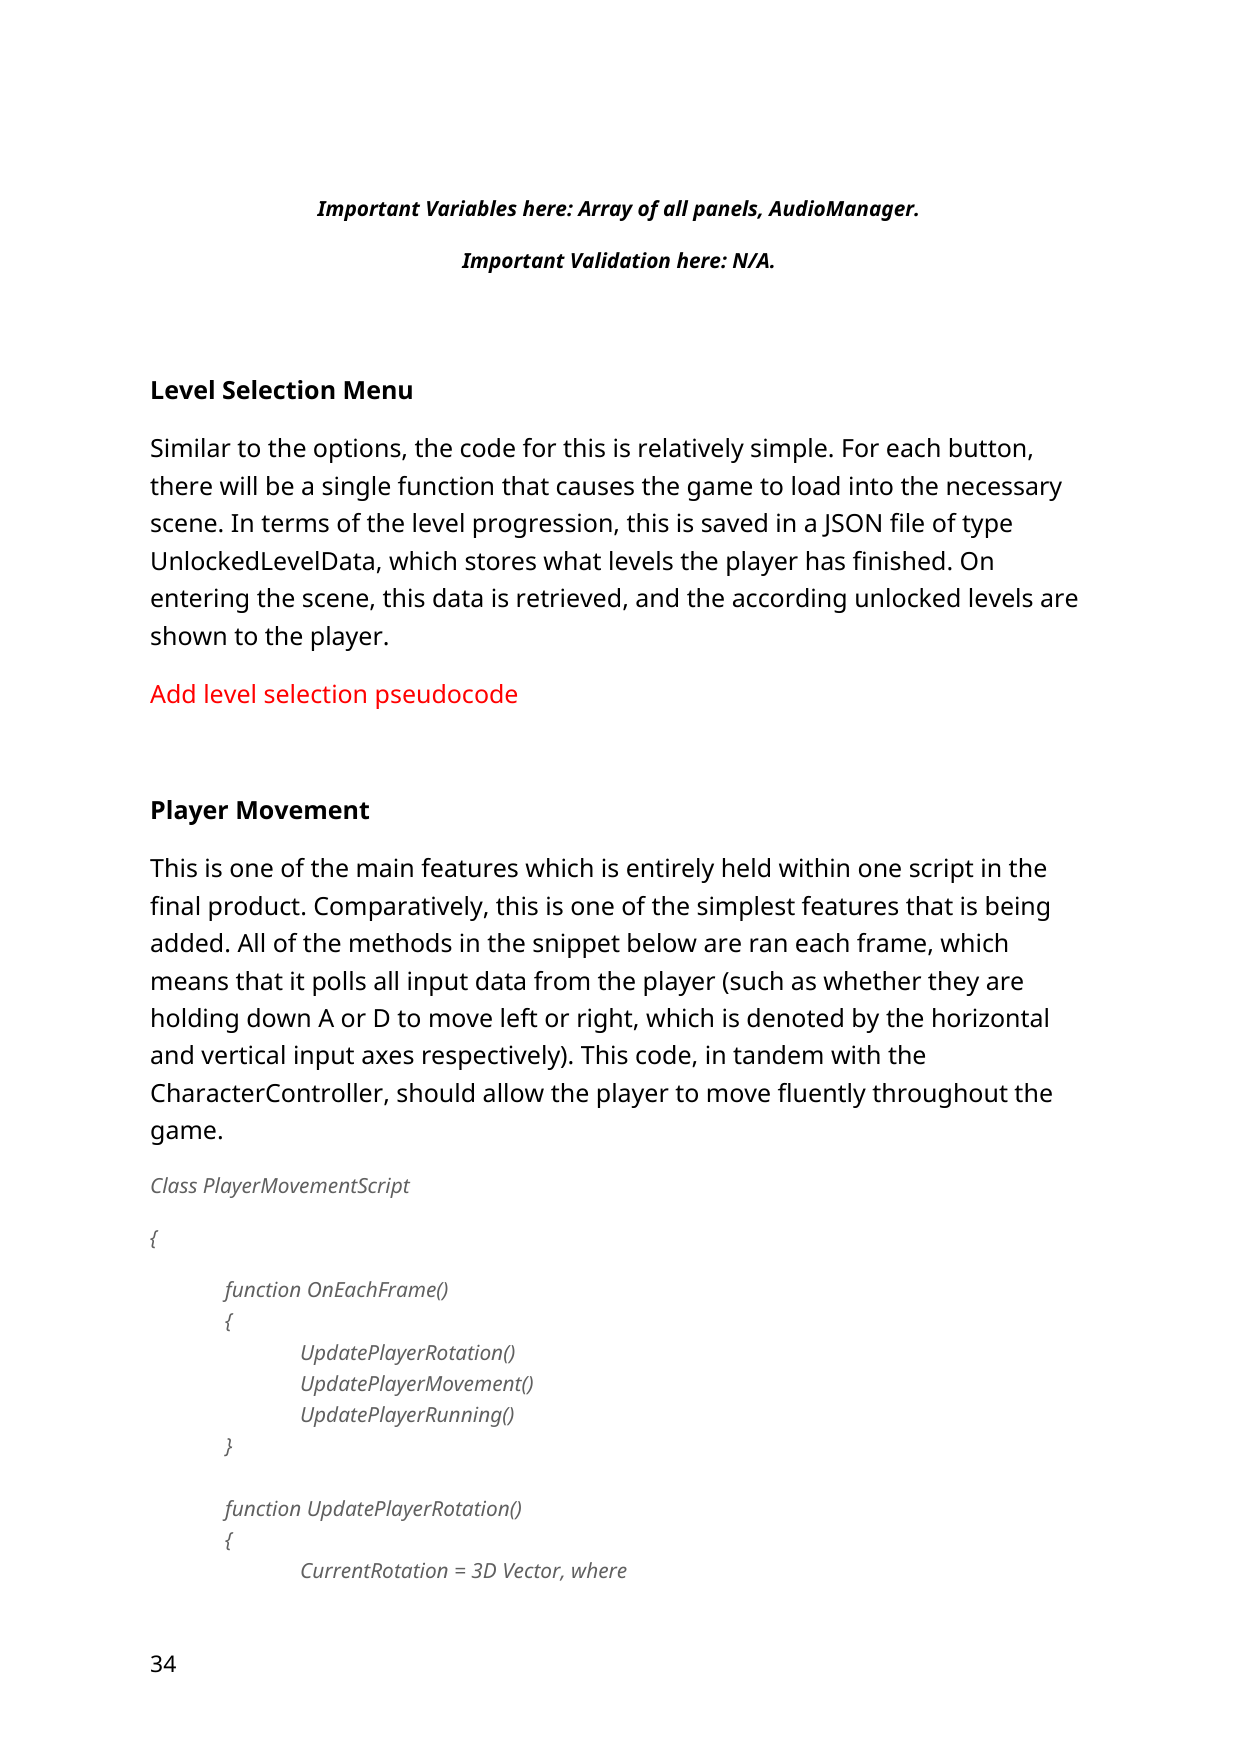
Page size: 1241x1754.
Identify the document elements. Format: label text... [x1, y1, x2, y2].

text Important Validation here: N/A. [150, 246, 1090, 274]
text { [150, 1223, 1090, 1252]
text function UpdatePlayerRotation() { [225, 1494, 1090, 1554]
text function OnEachFrame() { [225, 1275, 1090, 1335]
text Add level selection pseudocode [150, 676, 1090, 710]
text Level Selection Menu [150, 373, 1090, 407]
text UpdatePlayerRunning() } [225, 1400, 1090, 1460]
text Class PlayerMovementScript [150, 1171, 1090, 1199]
text Similar to the options, the code for this is relatively simple. For each button, there will be a single function that causes the game to load into the necessary scene. In terms of the level progression, this is saved in a JSON file of type UnlockedLevelData, which stores what levels the player has finished. On entering the scene, this data is retrieved, and the according unlocked levels are shown to the player. [150, 431, 1090, 652]
text UpdatePlayerRotation() [225, 1338, 1090, 1366]
text UpdatePlayerMovement() [225, 1369, 1090, 1397]
text This is one of the main features which is entirely held within one script in the final product. Comparatively, this is one of the simplest features that is being added. All of the methods in the snippet below are ran each frame, which means that it polls all input data from the player (such as whether they are holding down A or D to move left or right, which is denoted by the horizontal and vertical input axes respectively). This code, in tandem with the CharacterController, should allow the player to move fluently throughout the game. [150, 851, 1090, 1147]
text Player Movement [150, 793, 1090, 827]
text Important Variables here: Array of all panels, AudioManager. [150, 194, 1090, 222]
text CurrentRotation = 3D Vector, where [225, 1556, 1090, 1585]
